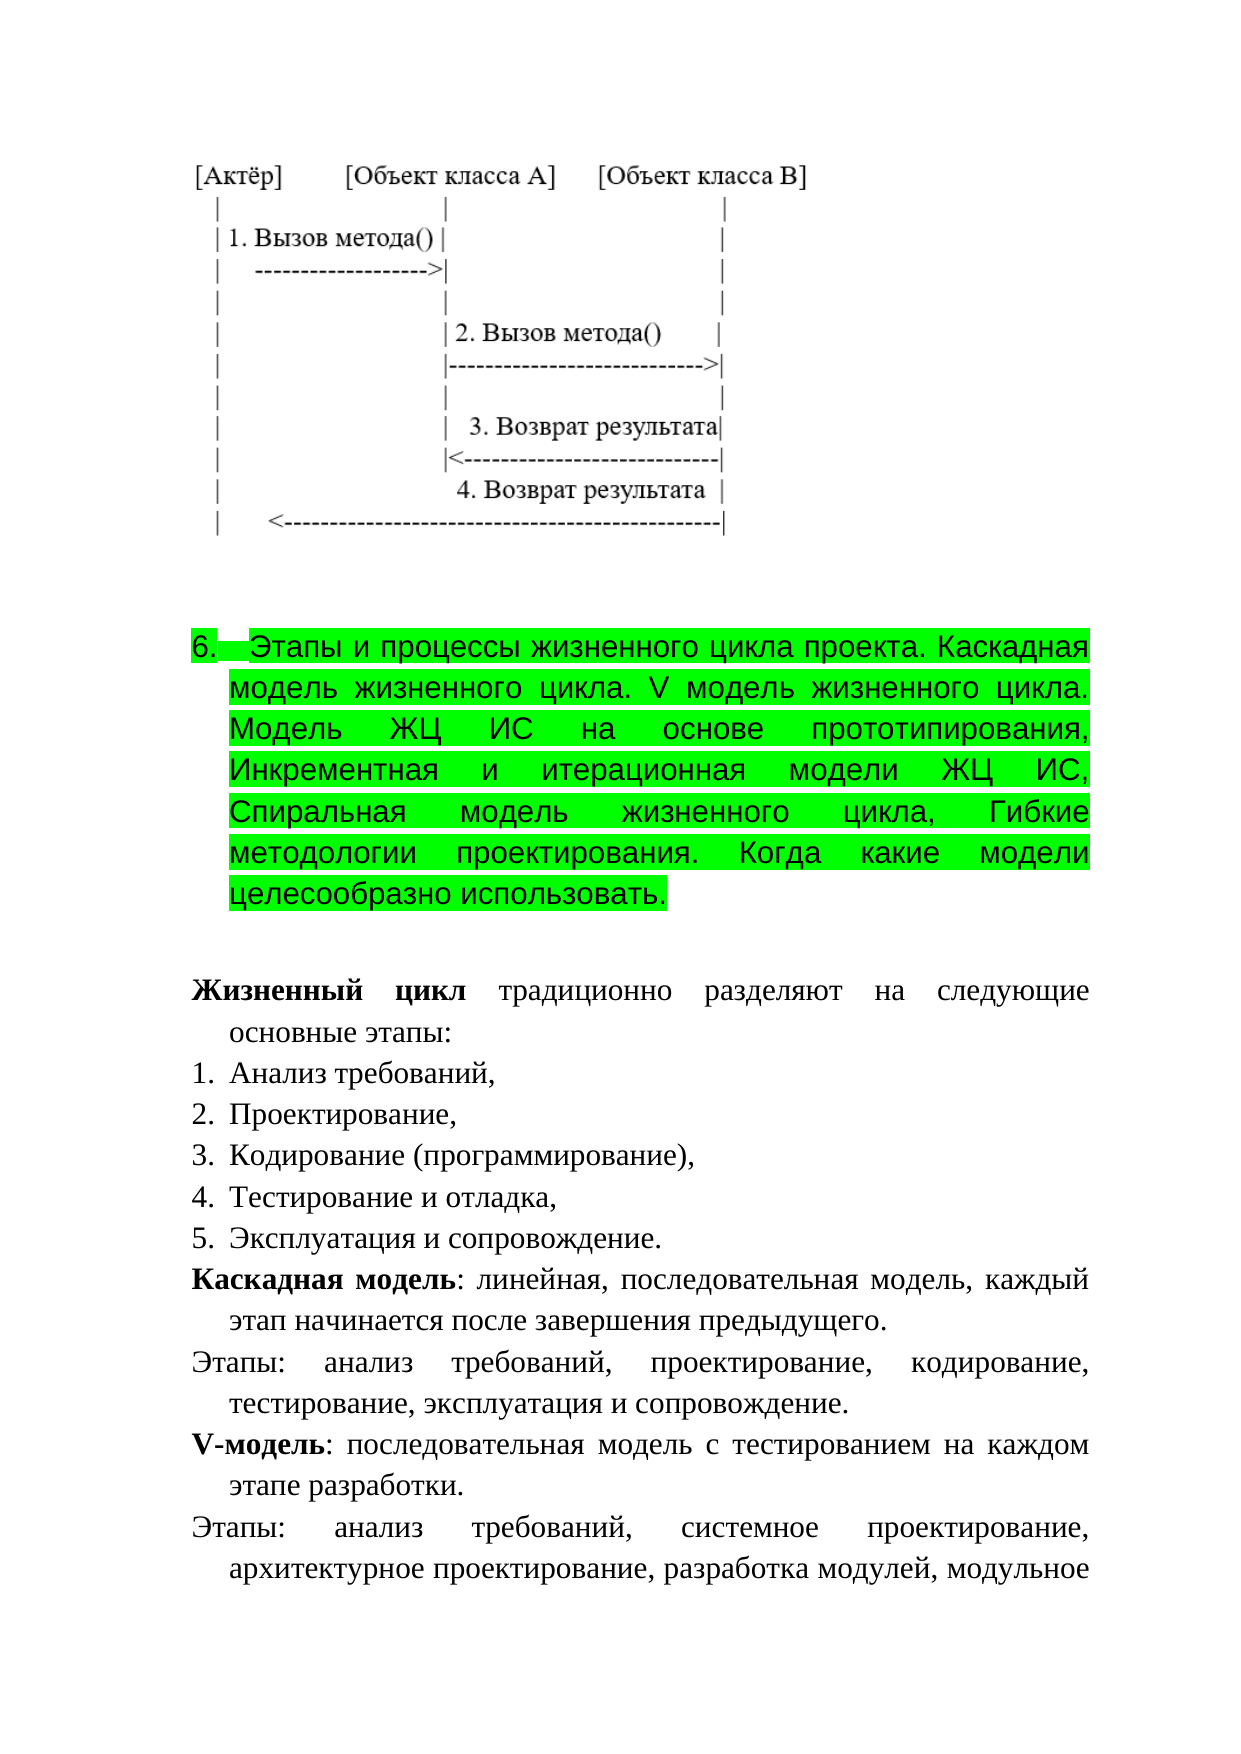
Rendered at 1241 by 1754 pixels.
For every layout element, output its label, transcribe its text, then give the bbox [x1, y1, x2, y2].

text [191, 1508, 1090, 1585]
text 1. Анализ требований, [191, 1054, 1090, 1090]
text 4. Тестирование и отладка, [191, 1178, 1090, 1214]
text V-модель: последовательная модель с тестированием на каждом этапе разработки. [191, 1425, 1090, 1502]
subtitle 6. Этапы и процессы жизненного цикла проекта. Каскадная модель жизненного цикла. V модель жизненного цикла. Модель ЖЦ ИС на основе прототипирования, Инкрементная и итерационная модели ЖЦ ИС, Спиральная модель жизненного цикла, Гибкие методологии проектирования. Когда какие модели целесообразно использовать. [191, 628, 1090, 911]
text 5. Эксплуатация и сопровождение. [191, 1219, 1090, 1255]
text 3. Кодирование (программирование), [191, 1137, 1090, 1172]
text Этапы: анализ требований, проектирование, кодирование, тестирование, эксплуатация и сопровождение. [191, 1343, 1090, 1420]
text Каскадная модель: линейная, последовательная модель, каждый этап начинается после завершения предыдущего. [191, 1260, 1090, 1337]
text Жизненный цикл традиционно разделяют на следующие основные этапы: [191, 972, 1090, 1049]
picture [191, 150, 809, 545]
text 2. Проектирование, [191, 1095, 1090, 1131]
